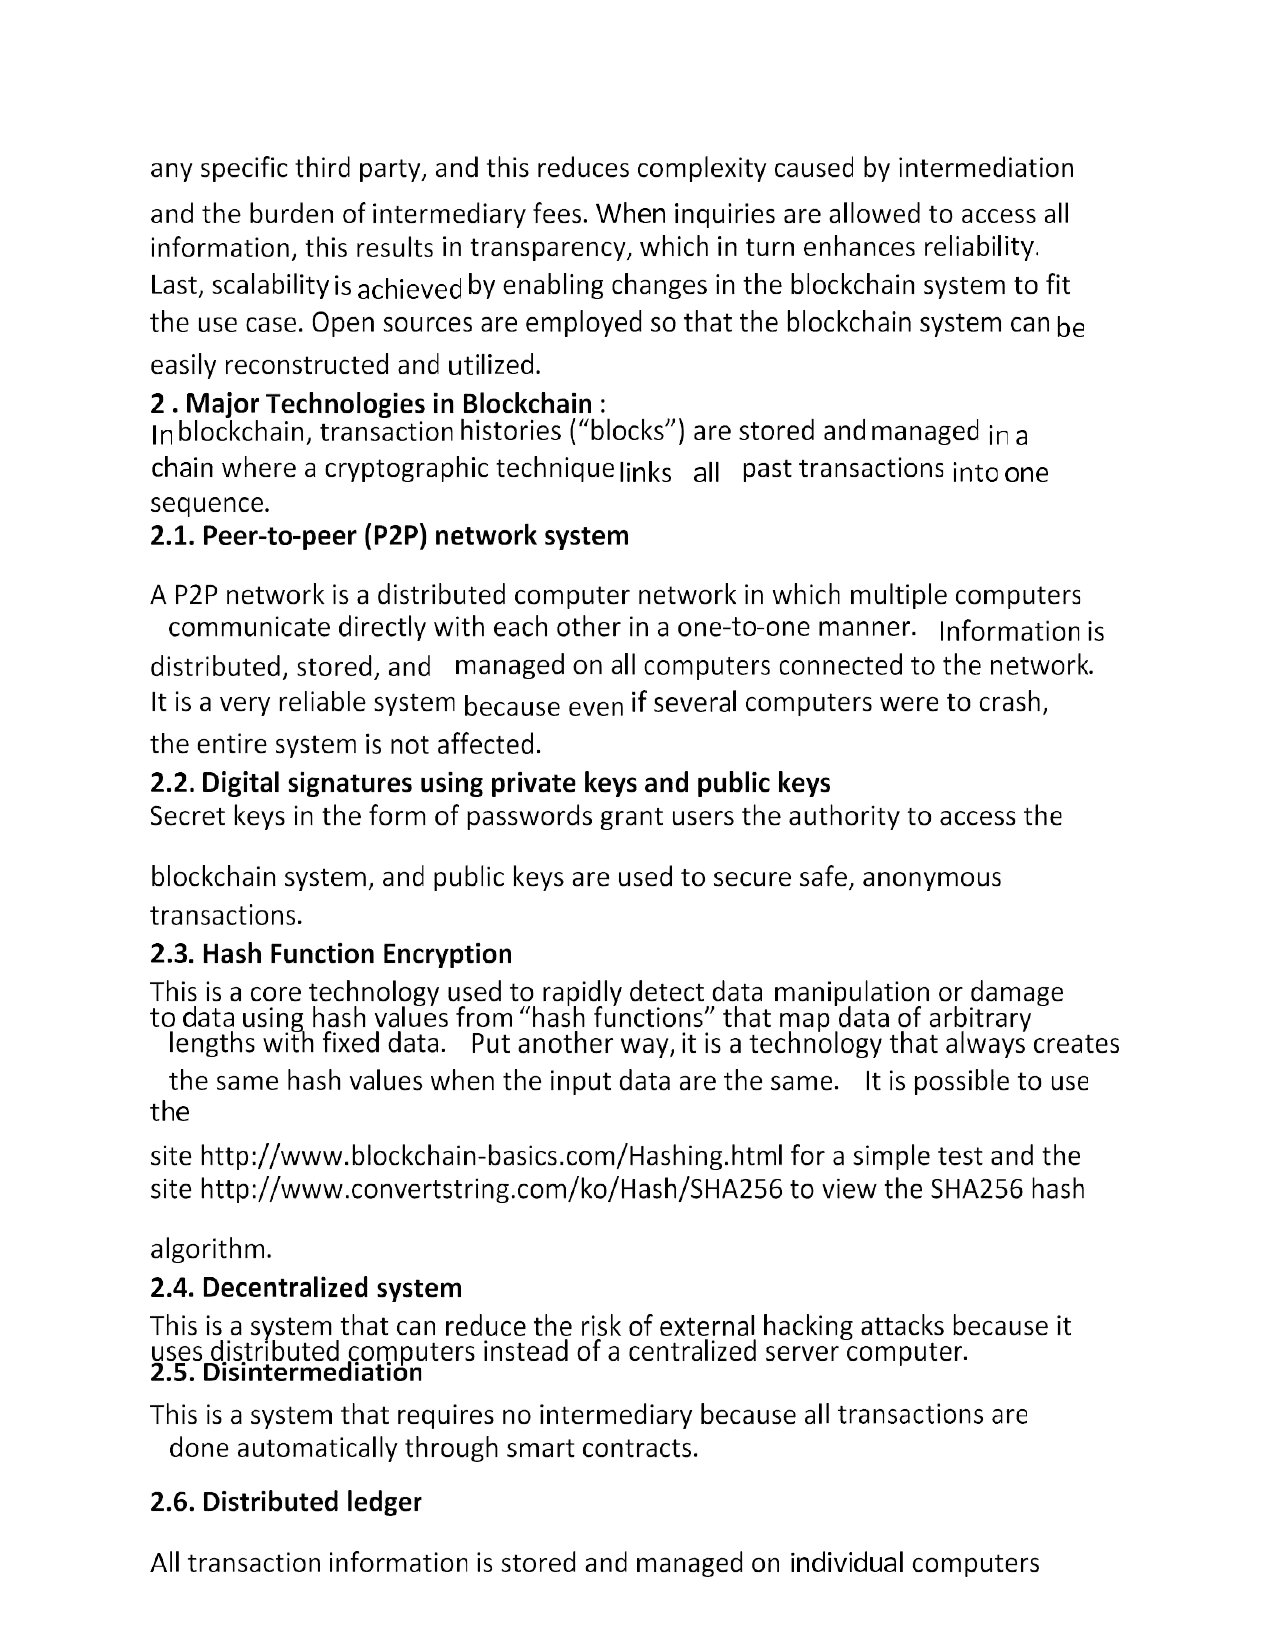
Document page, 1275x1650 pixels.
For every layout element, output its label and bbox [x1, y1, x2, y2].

picture [151, 236, 433, 261]
picture [872, 419, 979, 445]
picture [718, 235, 995, 256]
picture [189, 942, 511, 968]
picture [596, 202, 635, 223]
picture [266, 392, 865, 445]
picture [812, 1551, 825, 1572]
picture [851, 583, 1080, 609]
picture [632, 690, 730, 712]
picture [638, 208, 651, 223]
picture [743, 457, 944, 482]
picture [299, 310, 1049, 337]
picture [152, 273, 284, 298]
picture [151, 393, 164, 413]
picture [151, 1490, 422, 1516]
picture [864, 156, 1073, 182]
picture [757, 621, 910, 636]
picture [176, 1551, 320, 1572]
picture [469, 273, 892, 299]
picture [150, 980, 1119, 1058]
picture [828, 1552, 852, 1572]
picture [896, 273, 1070, 299]
picture [941, 619, 1080, 641]
picture [653, 208, 665, 223]
picture [705, 1314, 1071, 1366]
picture [779, 1144, 1080, 1170]
picture [372, 278, 397, 299]
picture [449, 354, 479, 375]
picture [854, 1551, 867, 1572]
picture [150, 1100, 174, 1121]
picture [151, 1237, 264, 1263]
picture [366, 732, 533, 754]
picture [169, 1069, 374, 1090]
picture [1016, 430, 1027, 445]
picture [150, 733, 356, 758]
picture [358, 284, 369, 299]
picture [1057, 316, 1084, 337]
picture [152, 865, 424, 891]
picture [953, 462, 998, 482]
picture [400, 278, 461, 299]
picture [723, 617, 756, 636]
picture [150, 1551, 172, 1572]
picture [151, 772, 194, 792]
picture [169, 615, 721, 641]
picture [151, 1176, 1084, 1203]
picture [151, 156, 350, 182]
picture [150, 310, 296, 332]
picture [198, 1008, 234, 1027]
picture [649, 461, 671, 482]
picture [373, 1436, 691, 1462]
picture [189, 1277, 311, 1297]
picture [150, 904, 295, 925]
picture [373, 202, 581, 228]
picture [194, 456, 614, 482]
picture [180, 462, 191, 477]
picture [151, 497, 263, 517]
picture [150, 1008, 175, 1027]
picture [150, 583, 840, 609]
picture [176, 1106, 189, 1121]
picture [465, 695, 623, 716]
picture [151, 943, 187, 963]
picture [625, 653, 1088, 680]
picture [1021, 467, 1033, 482]
picture [360, 156, 853, 182]
picture [151, 353, 439, 379]
picture [330, 1551, 468, 1572]
picture [151, 655, 430, 680]
picture [152, 691, 455, 716]
picture [150, 1403, 815, 1429]
picture [179, 420, 453, 445]
picture [170, 1436, 369, 1457]
picture [900, 1551, 1039, 1577]
picture [275, 771, 830, 797]
picture [153, 425, 172, 445]
picture [187, 392, 259, 418]
picture [151, 525, 292, 545]
picture [866, 1069, 1088, 1095]
picture [151, 202, 366, 223]
picture [870, 1557, 882, 1572]
picture [844, 202, 1055, 223]
picture [1005, 467, 1019, 482]
picture [434, 865, 1001, 891]
picture [637, 1551, 779, 1577]
picture [989, 425, 1008, 445]
picture [694, 467, 706, 482]
picture [1088, 621, 1104, 641]
picture [151, 804, 1062, 830]
picture [335, 275, 351, 295]
picture [151, 1143, 776, 1170]
picture [633, 467, 645, 482]
picture [488, 353, 533, 374]
picture [377, 1069, 832, 1095]
picture [998, 235, 1038, 261]
picture [1036, 467, 1048, 482]
picture [797, 1557, 809, 1572]
picture [819, 1403, 1027, 1424]
picture [165, 456, 177, 477]
picture [477, 1551, 627, 1572]
picture [884, 1557, 896, 1572]
picture [446, 1314, 748, 1336]
picture [443, 235, 708, 261]
picture [675, 203, 840, 228]
picture [456, 653, 622, 679]
picture [314, 1276, 461, 1302]
picture [293, 523, 628, 550]
picture [300, 274, 329, 299]
picture [203, 771, 272, 797]
picture [151, 1277, 187, 1297]
picture [150, 1314, 702, 1381]
picture [733, 690, 1047, 716]
